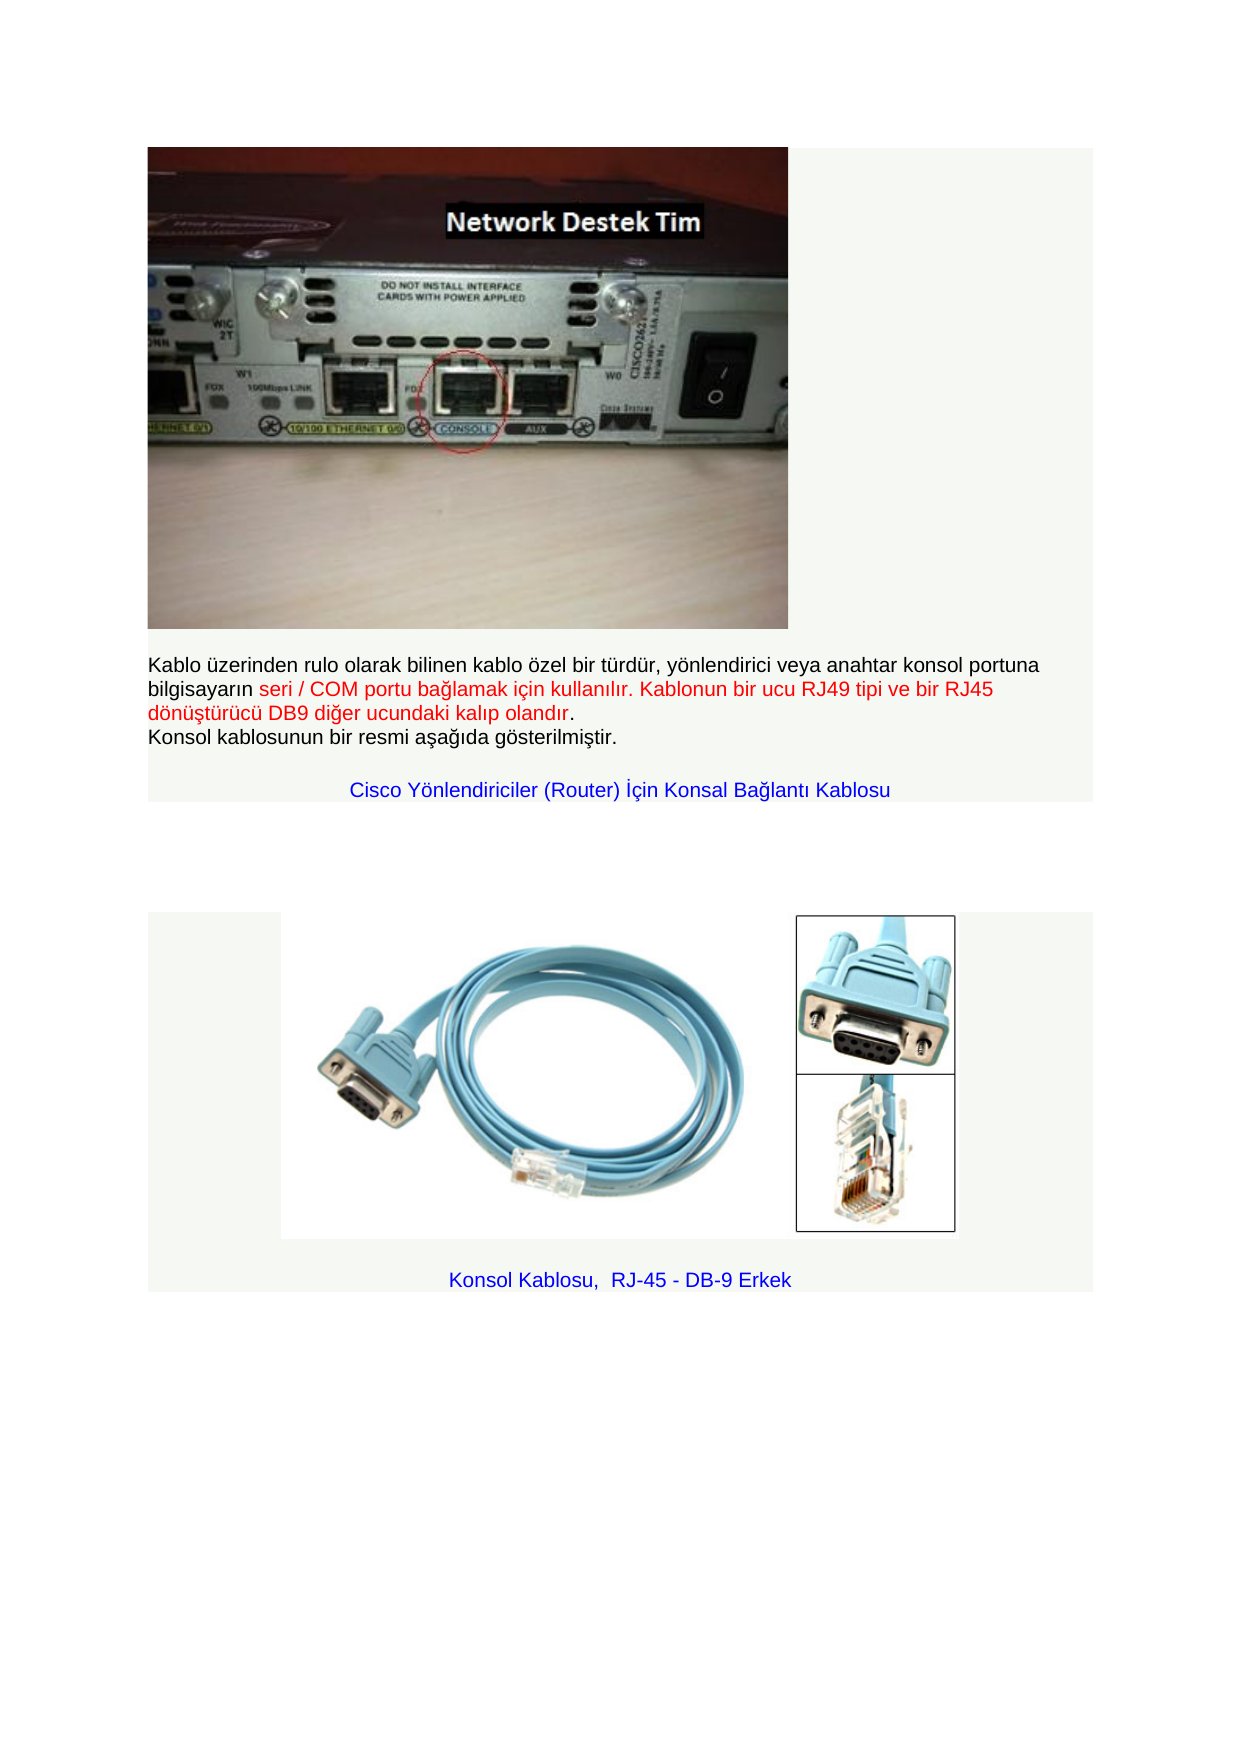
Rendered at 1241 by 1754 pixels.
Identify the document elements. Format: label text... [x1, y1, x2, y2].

picture [281, 912, 960, 1239]
text Konsol Kablosu, RJ-45 - DB-9 Erkek [148, 1268, 1093, 1292]
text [148, 148, 1093, 749]
picture [147, 147, 789, 629]
text Cisco Yönlendiriciler (Router) İçin Konsal Bağlantı Kablosu [148, 778, 1093, 802]
